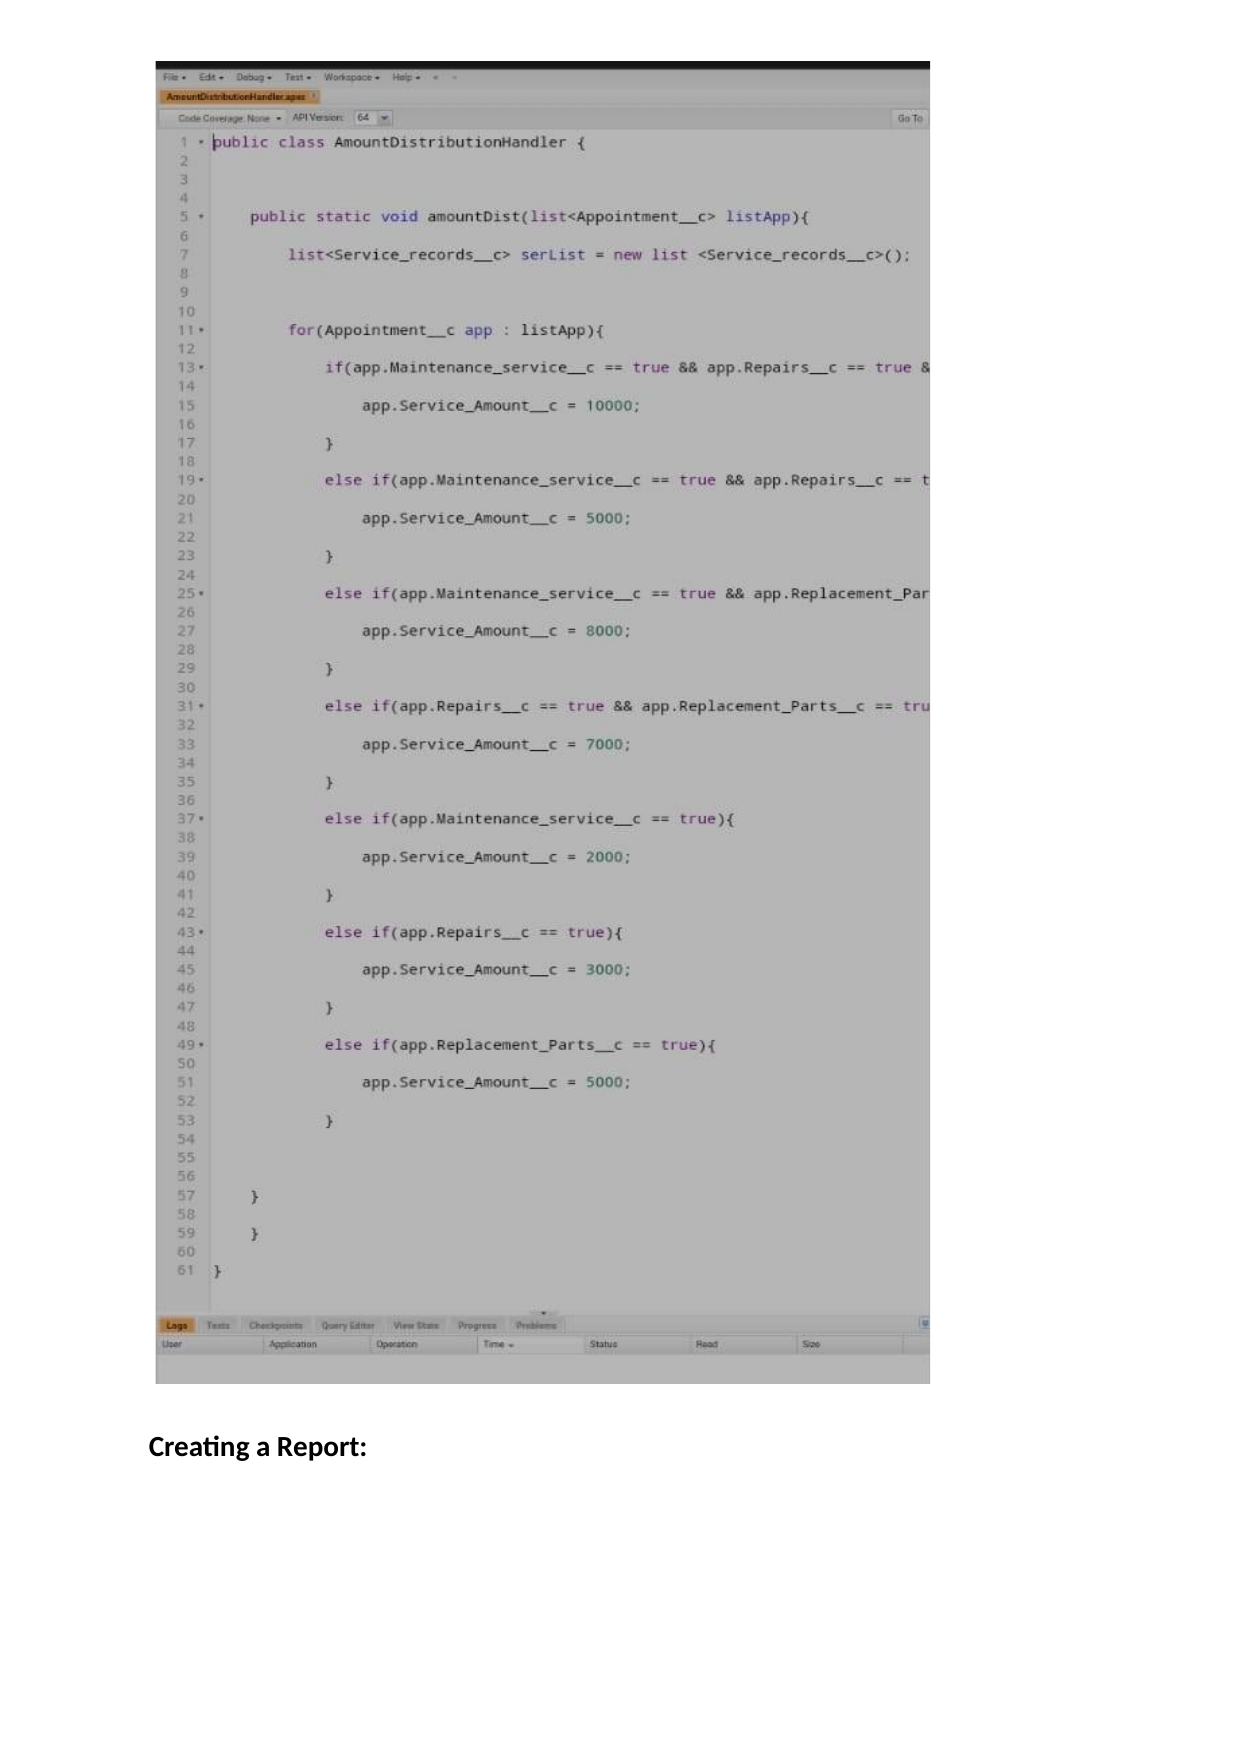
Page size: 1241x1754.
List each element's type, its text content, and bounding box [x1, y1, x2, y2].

text Creating a Report: [148, 1428, 1103, 1464]
picture [155, 61, 931, 1384]
